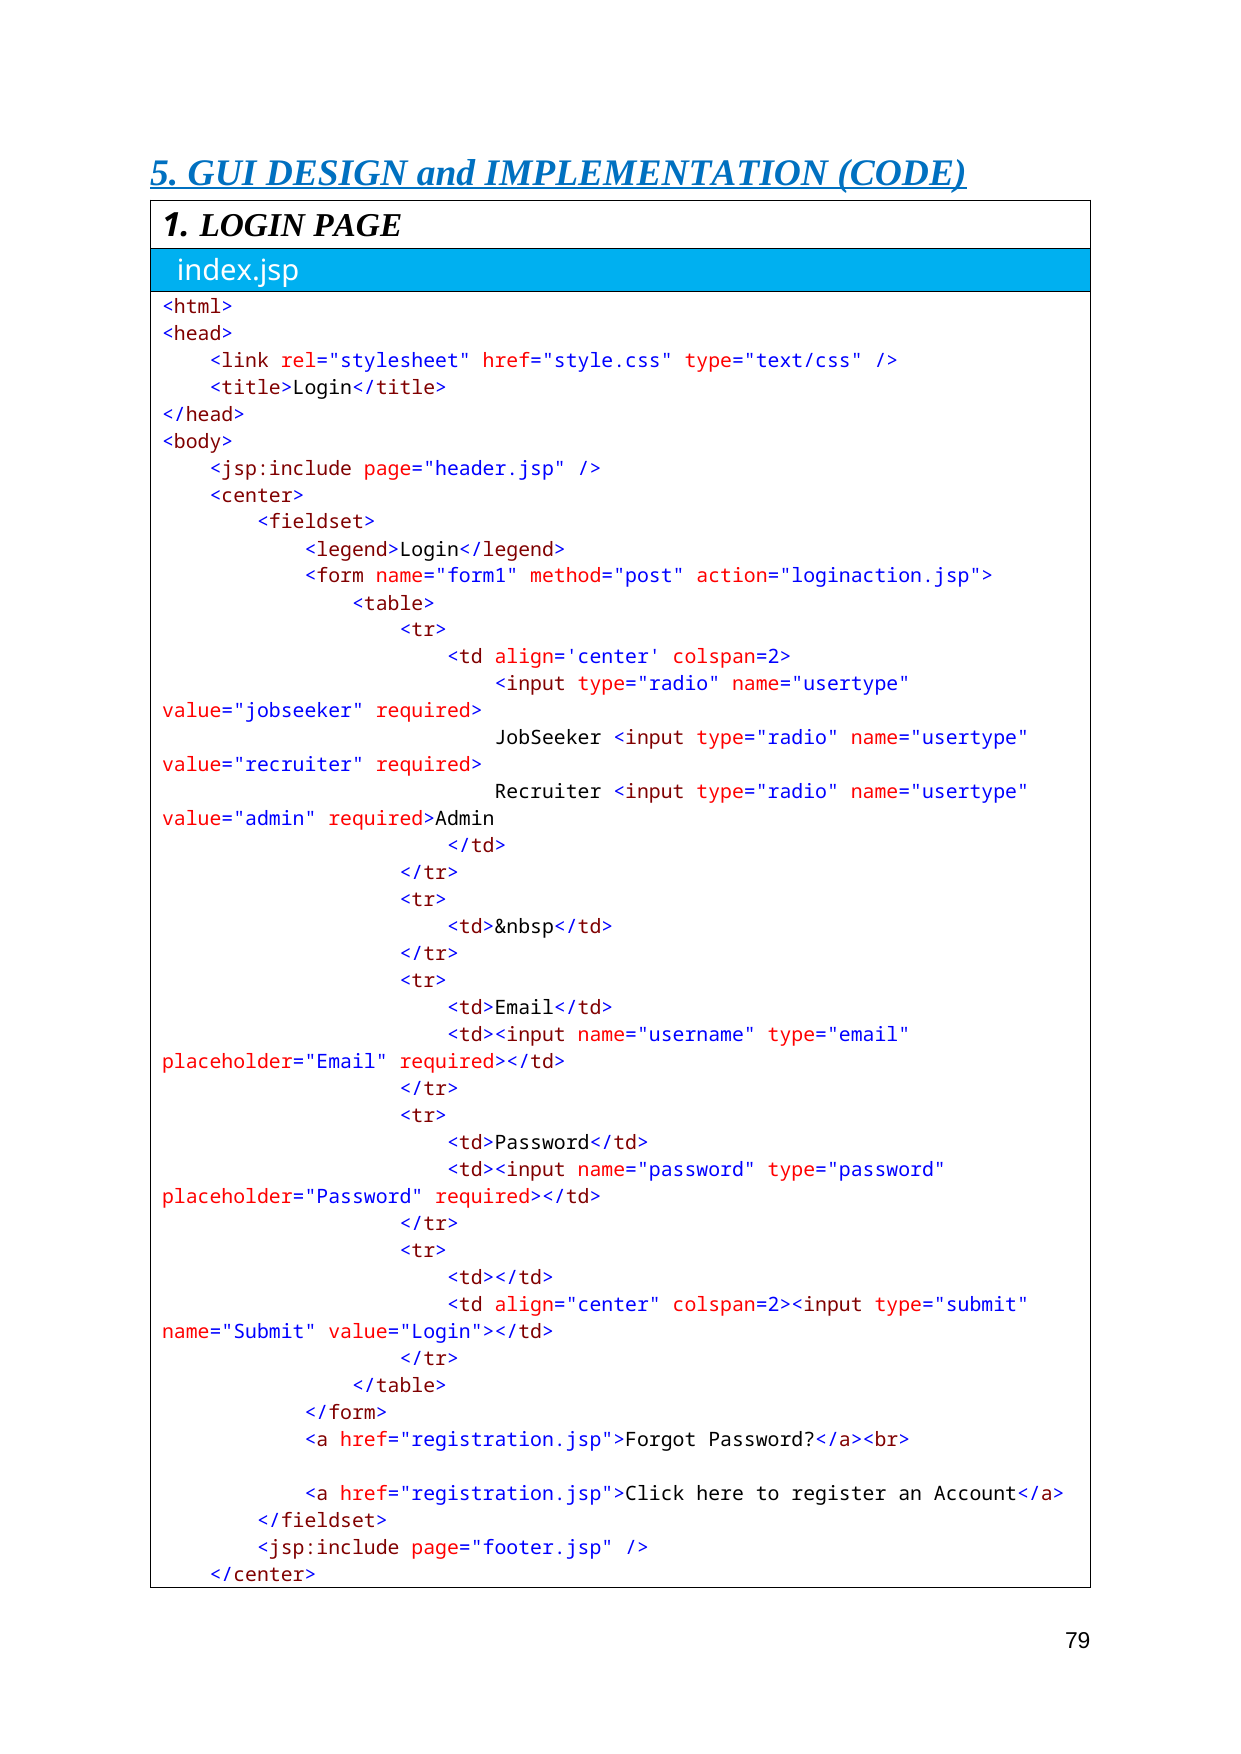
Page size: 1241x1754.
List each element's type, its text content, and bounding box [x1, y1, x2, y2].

table_header LOGIN PAGE [151, 201, 1090, 248]
text 5. GUI DESIGN and IMPLEMENTATION (CODE) [150, 150, 1169, 193]
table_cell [151, 292, 1090, 1587]
table_cell index.jsp [151, 249, 1090, 291]
